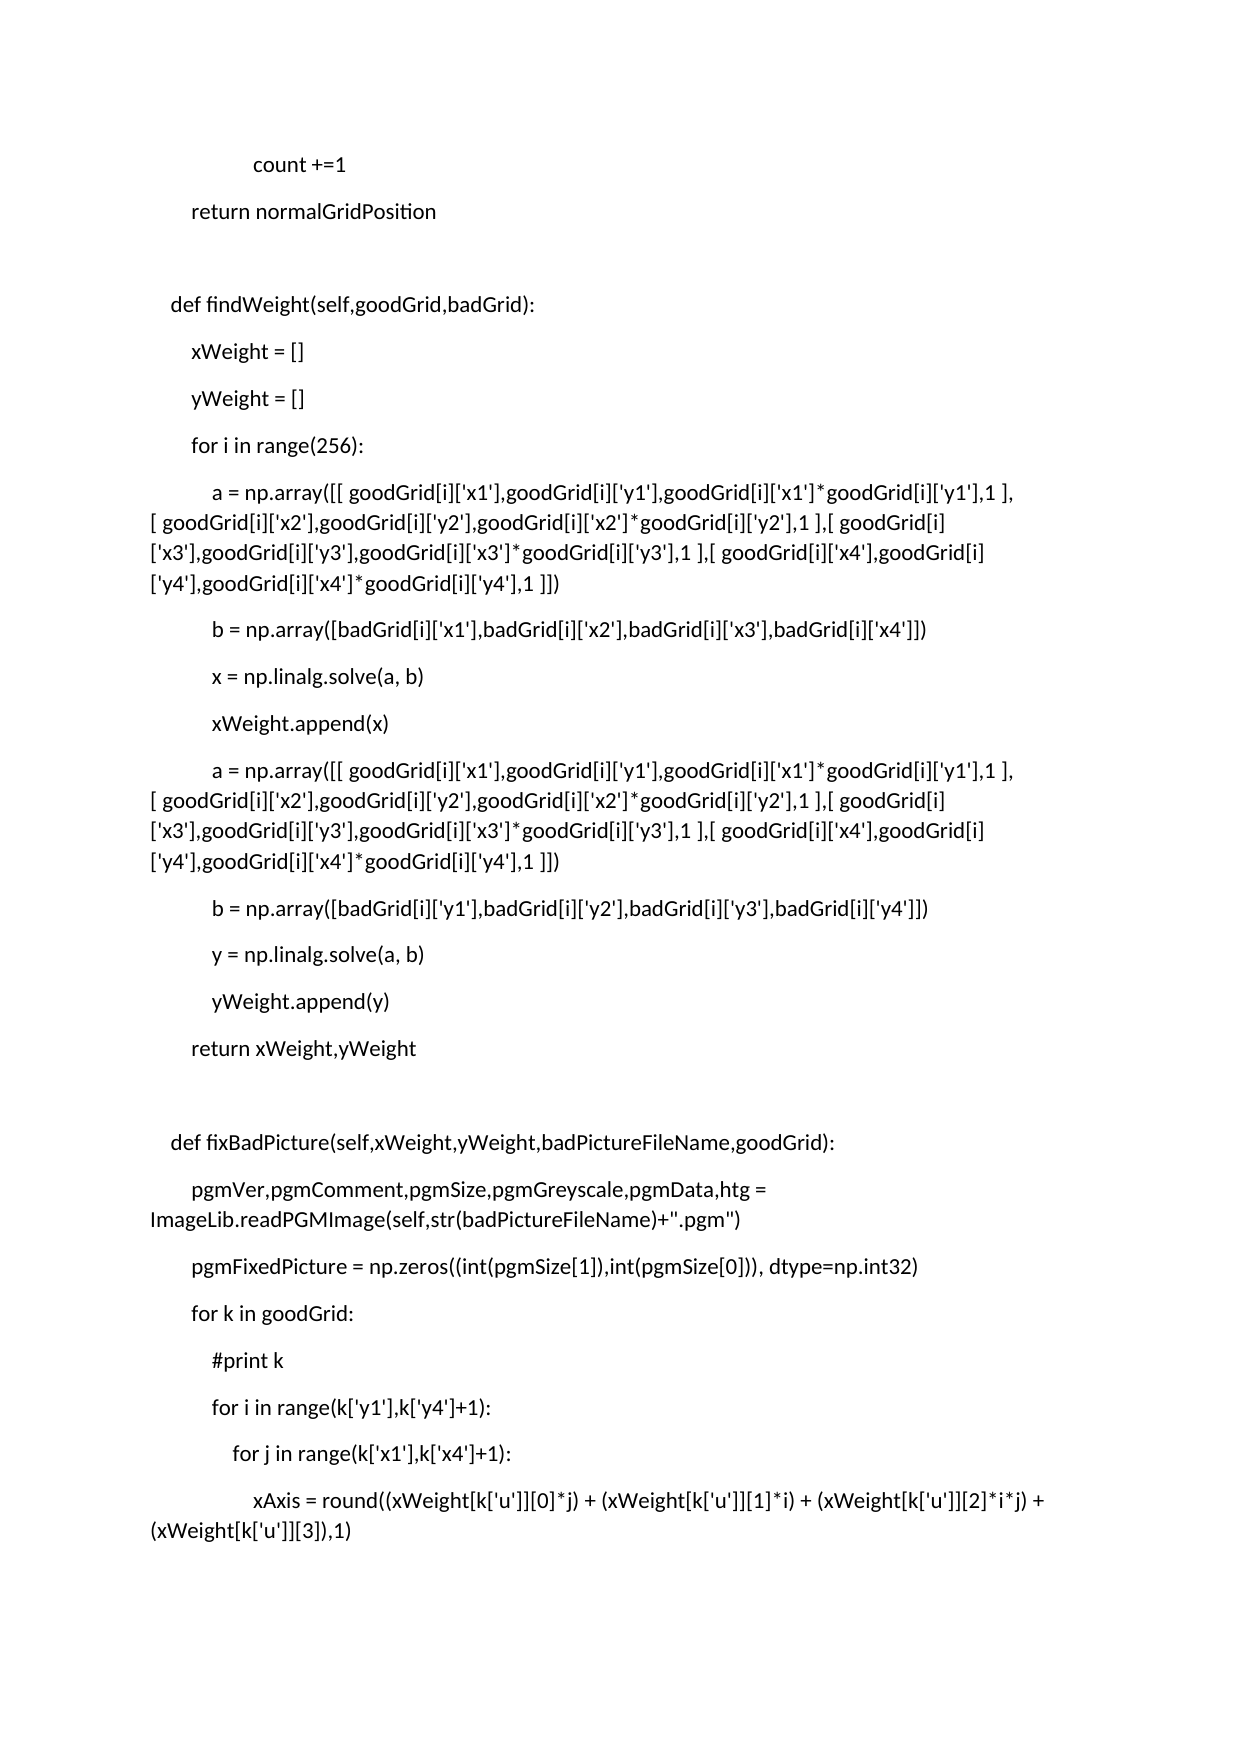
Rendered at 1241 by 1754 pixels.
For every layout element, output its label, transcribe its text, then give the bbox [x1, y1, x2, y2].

text xWeight.append(x) [150, 709, 1090, 737]
text def fixBadPicture(self,xWeight,yWeight,badPictureFileName,goodGrid): [150, 1128, 1090, 1156]
text y = np.linalg.solve(a, b) [150, 941, 1090, 969]
text def findWeight(self,goodGrid,badGrid): [150, 291, 1090, 319]
text pgmVer,pgmComment,pgmSize,pgmGreyscale,pgmData,htg = ImageLib.readPGMImage(self,str(badPictureFileName)+".pgm") [150, 1175, 1090, 1233]
text xWeight = [] [150, 337, 1090, 366]
text for j in range(k['x1'],k['x4']+1): [150, 1439, 1090, 1468]
text b = np.array([badGrid[i]['y1'],badGrid[i]['y2'],badGrid[i]['y3'],badGrid[i]['y4']]) [150, 894, 1090, 922]
text xAxis = round((xWeight[k['u']][0]*j) + (xWeight[k['u']][1]*i) + (xWeight[k['u']][2]*i*j) + (xWeight[k['u']][3]),1) [150, 1486, 1090, 1545]
text a = np.array([[ goodGrid[i]['x1'],goodGrid[i]['y1'],goodGrid[i]['x1']*goodGrid[i]['y1'],1 ],[ goodGrid[i]['x2'],goodGrid[i]['y2'],goodGrid[i]['x2']*goodGrid[i]['y2'],1 ],[ goodGrid[i]['x3'],goodGrid[i]['y3'],goodGrid[i]['x3']*goodGrid[i]['y3'],1 ],[ goodGrid[i]['x4'],goodGrid[i]['y4'],goodGrid[i]['x4']*goodGrid[i]['y4'],1 ]]) [150, 478, 1090, 597]
text for k in goodGrid: [150, 1299, 1090, 1327]
text a = np.array([[ goodGrid[i]['x1'],goodGrid[i]['y1'],goodGrid[i]['x1']*goodGrid[i]['y1'],1 ],[ goodGrid[i]['x2'],goodGrid[i]['y2'],goodGrid[i]['x2']*goodGrid[i]['y2'],1 ],[ goodGrid[i]['x3'],goodGrid[i]['y3'],goodGrid[i]['x3']*goodGrid[i]['y3'],1 ],[ goodGrid[i]['x4'],goodGrid[i]['y4'],goodGrid[i]['x4']*goodGrid[i]['y4'],1 ]]) [150, 756, 1090, 875]
text count +=1 [150, 150, 1090, 178]
text yWeight.append(y) [150, 987, 1090, 1016]
text pgmFixedPicture = np.zeros((int(pgmSize[1]),int(pgmSize[0])), dtype=np.int32) [150, 1252, 1090, 1280]
text return xWeight,yWeight [150, 1034, 1090, 1062]
text b = np.array([badGrid[i]['x1'],badGrid[i]['x2'],badGrid[i]['x3'],badGrid[i]['x4']]) [150, 616, 1090, 644]
text x = np.linalg.solve(a, b) [150, 662, 1090, 691]
text #print k [150, 1346, 1090, 1374]
text for i in range(256): [150, 431, 1090, 459]
text return normalGridPosition [150, 197, 1090, 225]
text for i in range(k['y1'],k['y4']+1): [150, 1393, 1090, 1421]
text yWeight = [] [150, 384, 1090, 412]
